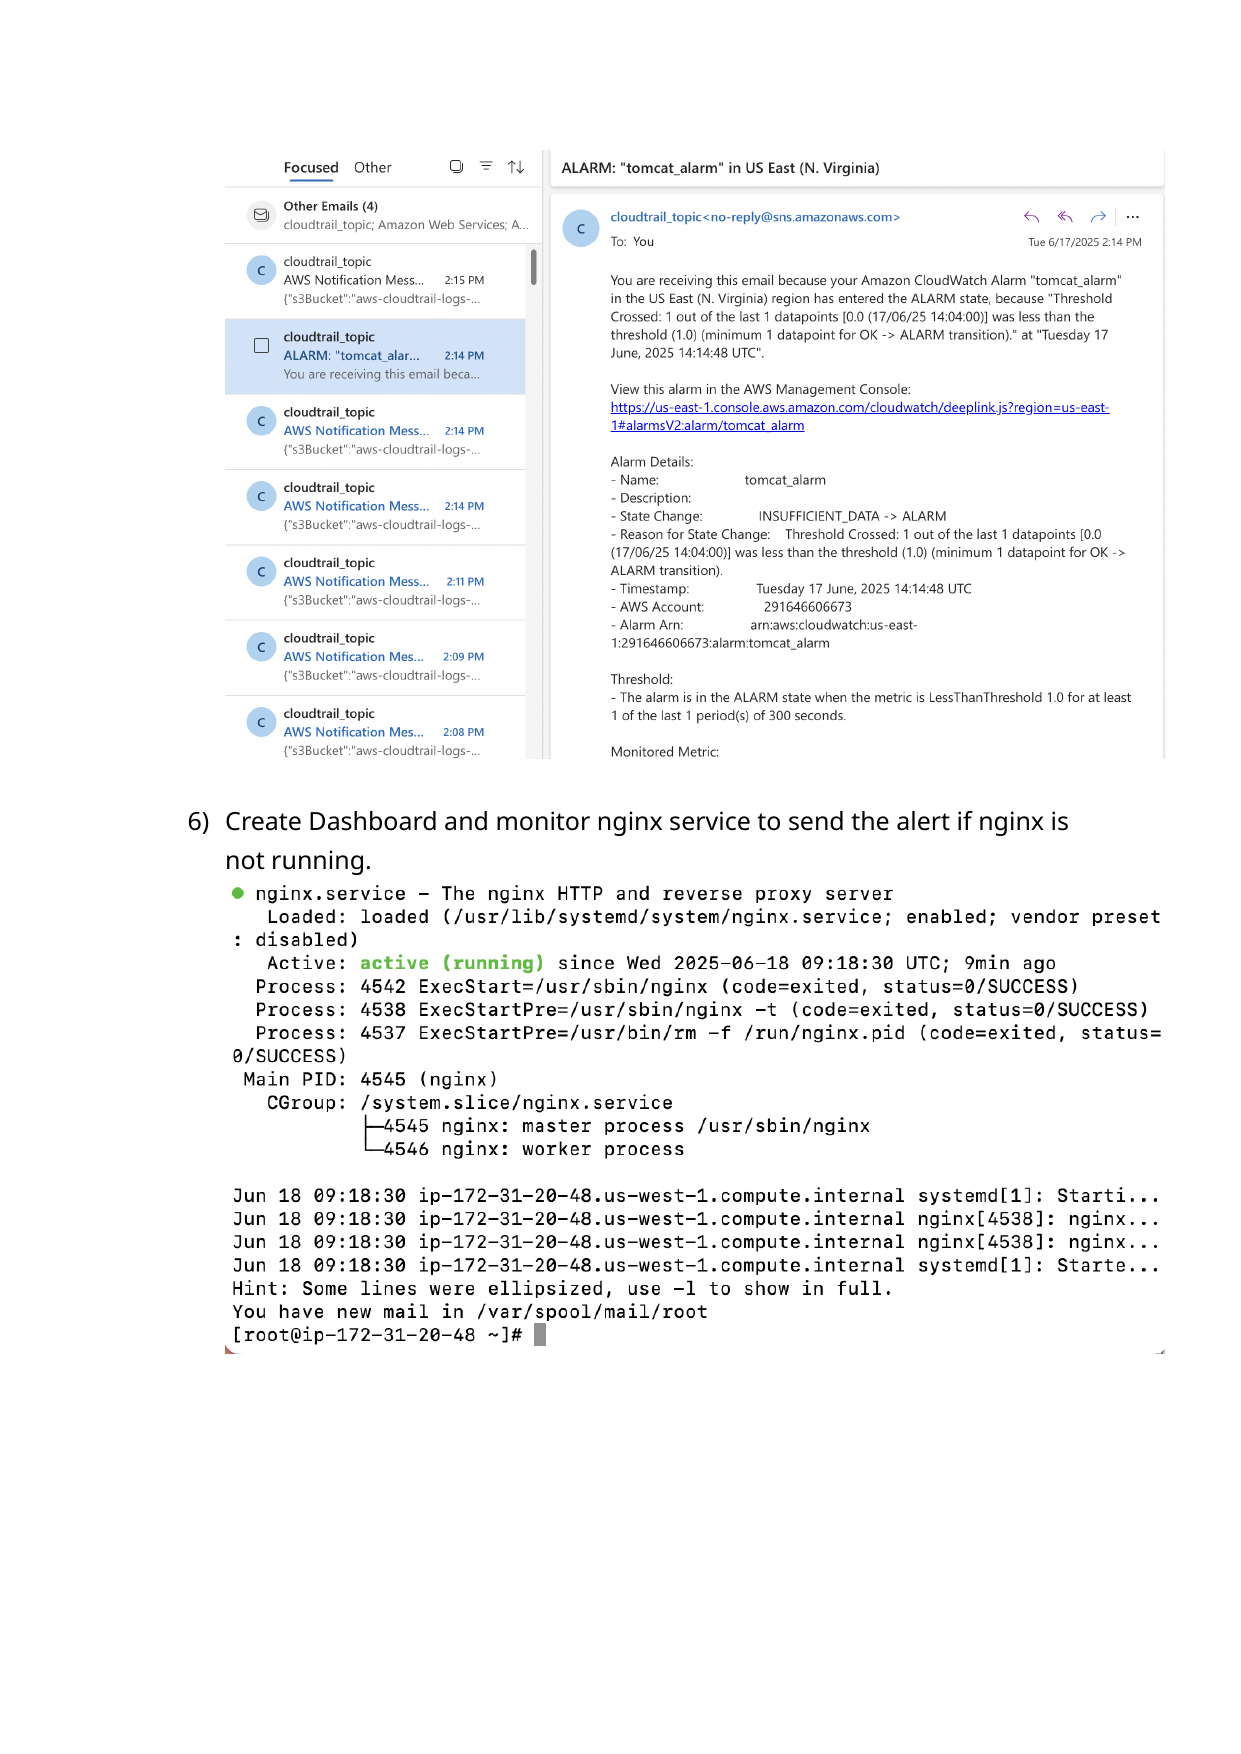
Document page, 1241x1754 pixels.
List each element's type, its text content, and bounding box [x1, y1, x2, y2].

list Create Dashboard and monitor nginx service to send the alert if nginx is not running. [187, 803, 1090, 876]
picture [225, 881, 1166, 1354]
picture [225, 150, 1166, 759]
